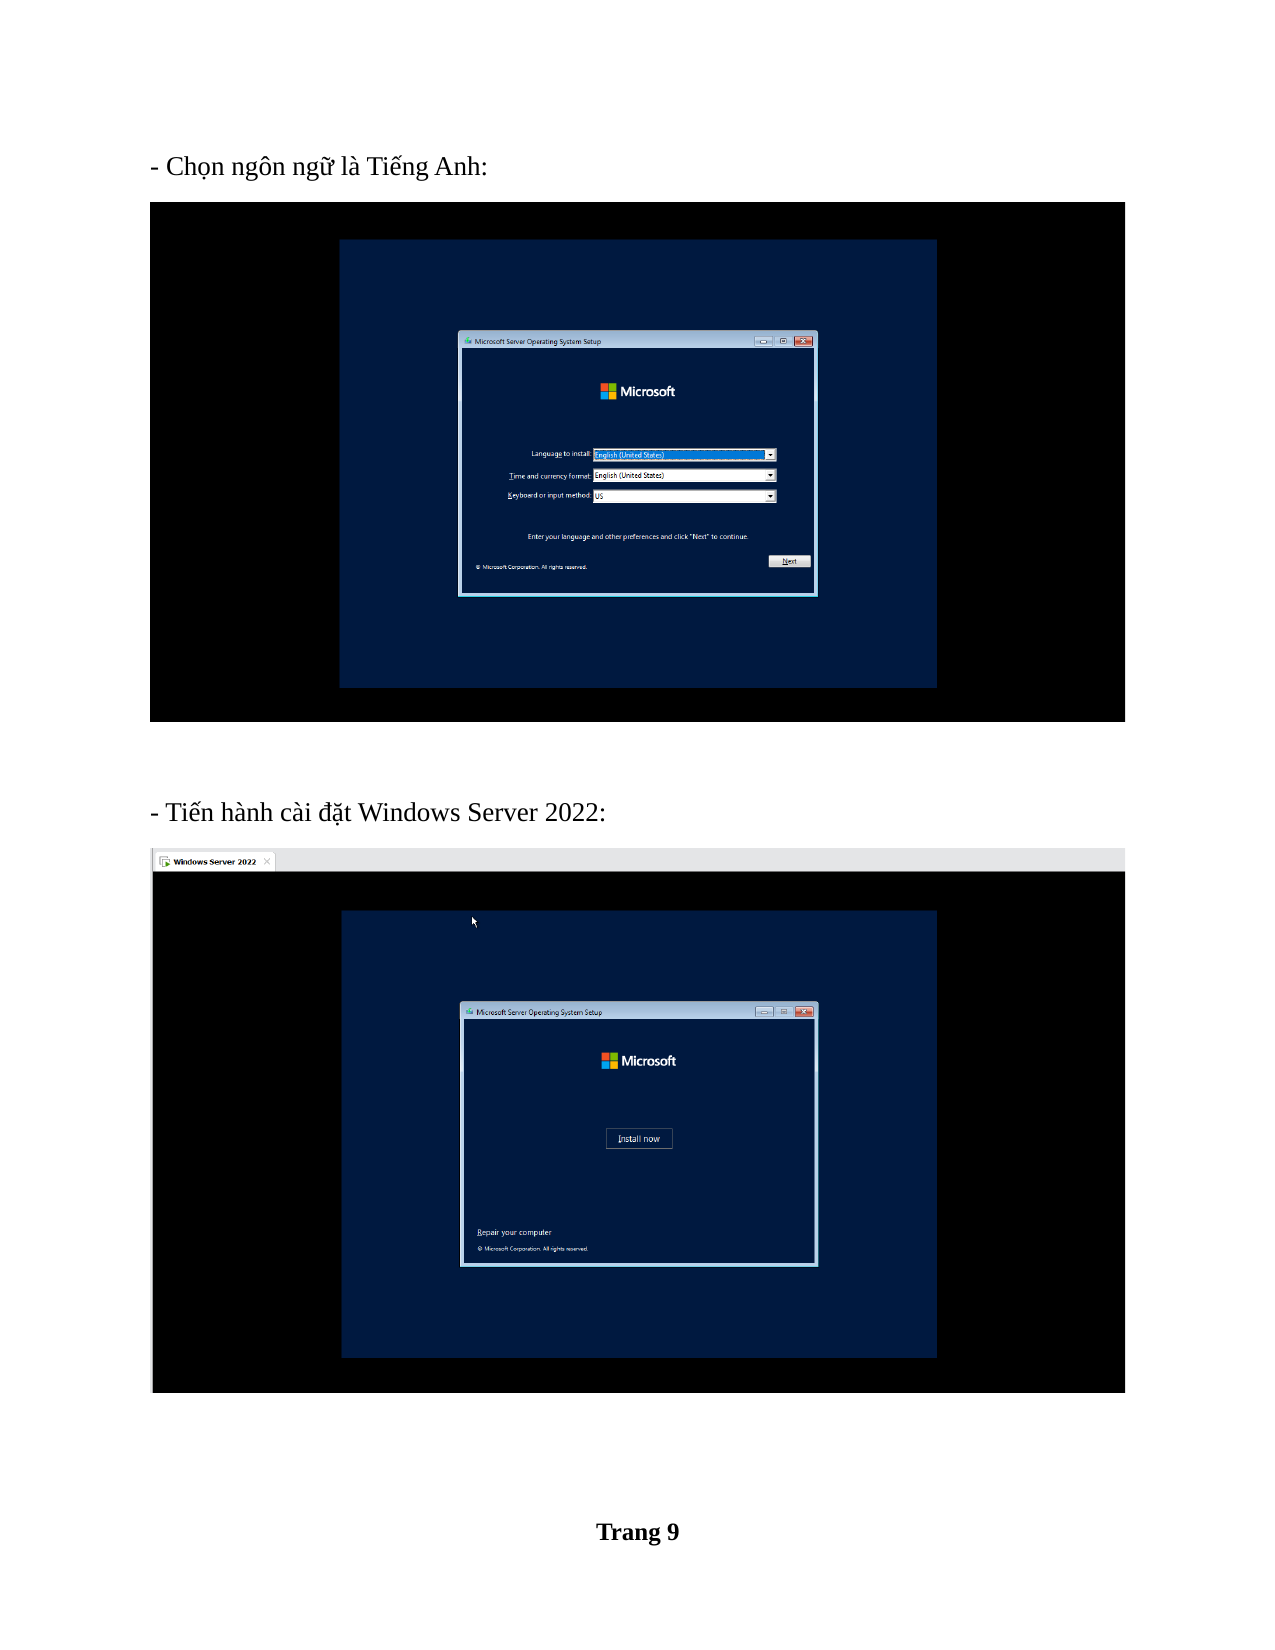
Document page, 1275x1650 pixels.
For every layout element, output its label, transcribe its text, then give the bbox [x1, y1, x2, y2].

picture [150, 202, 1125, 722]
text - Tiến hành cài đặt Windows Server 2022: [150, 796, 1125, 827]
picture [150, 848, 1125, 1393]
text - Chọn ngôn ngữ là Tiếng Anh: [150, 150, 1125, 181]
